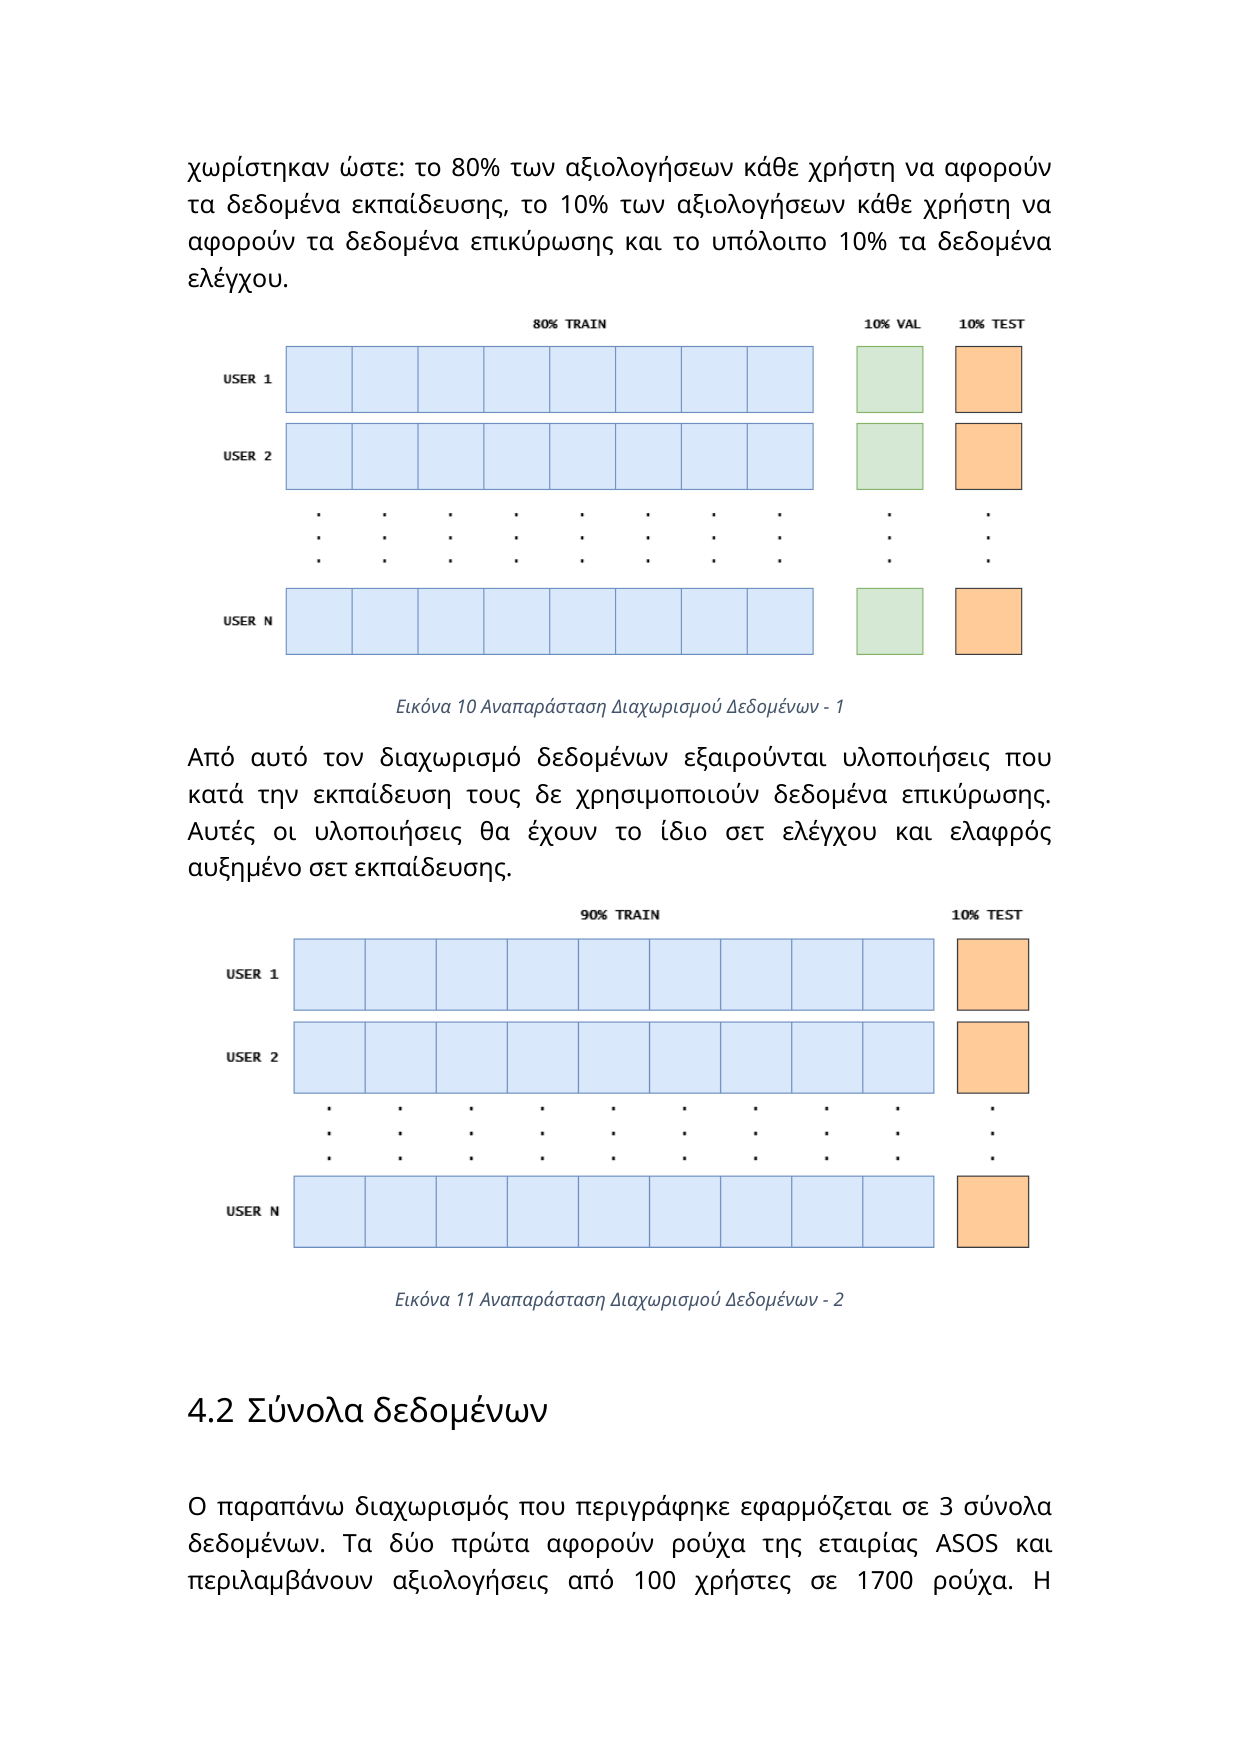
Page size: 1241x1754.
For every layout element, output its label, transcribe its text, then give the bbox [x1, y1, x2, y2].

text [187, 1489, 1053, 1597]
text Εικόνα Αναπαράσταση Διαχωρισμού Δεδομένων - 1 [187, 693, 1053, 719]
picture [187, 903, 1053, 1248]
subtitle Σύνολα δεδομένων [187, 1387, 1053, 1432]
text Από αυτό τον διαχωρισμό δεδομένων εξαιρούνται υλοποιήσεις που κατά την εκπαίδευση τους δε χρησιμοποιούν δεδομένα επικύρωσης. Αυτές οι υλοποιήσεις θα έχουν το ίδιο σετ ελέγχου και ελαφρός αυξημένο σετ εκπαίδευσης. [187, 739, 1053, 884]
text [187, 150, 1053, 294]
picture [187, 313, 1053, 655]
text Εικόνα Αναπαράσταση Διαχωρισμού Δεδομένων - 2 [187, 1287, 1053, 1312]
